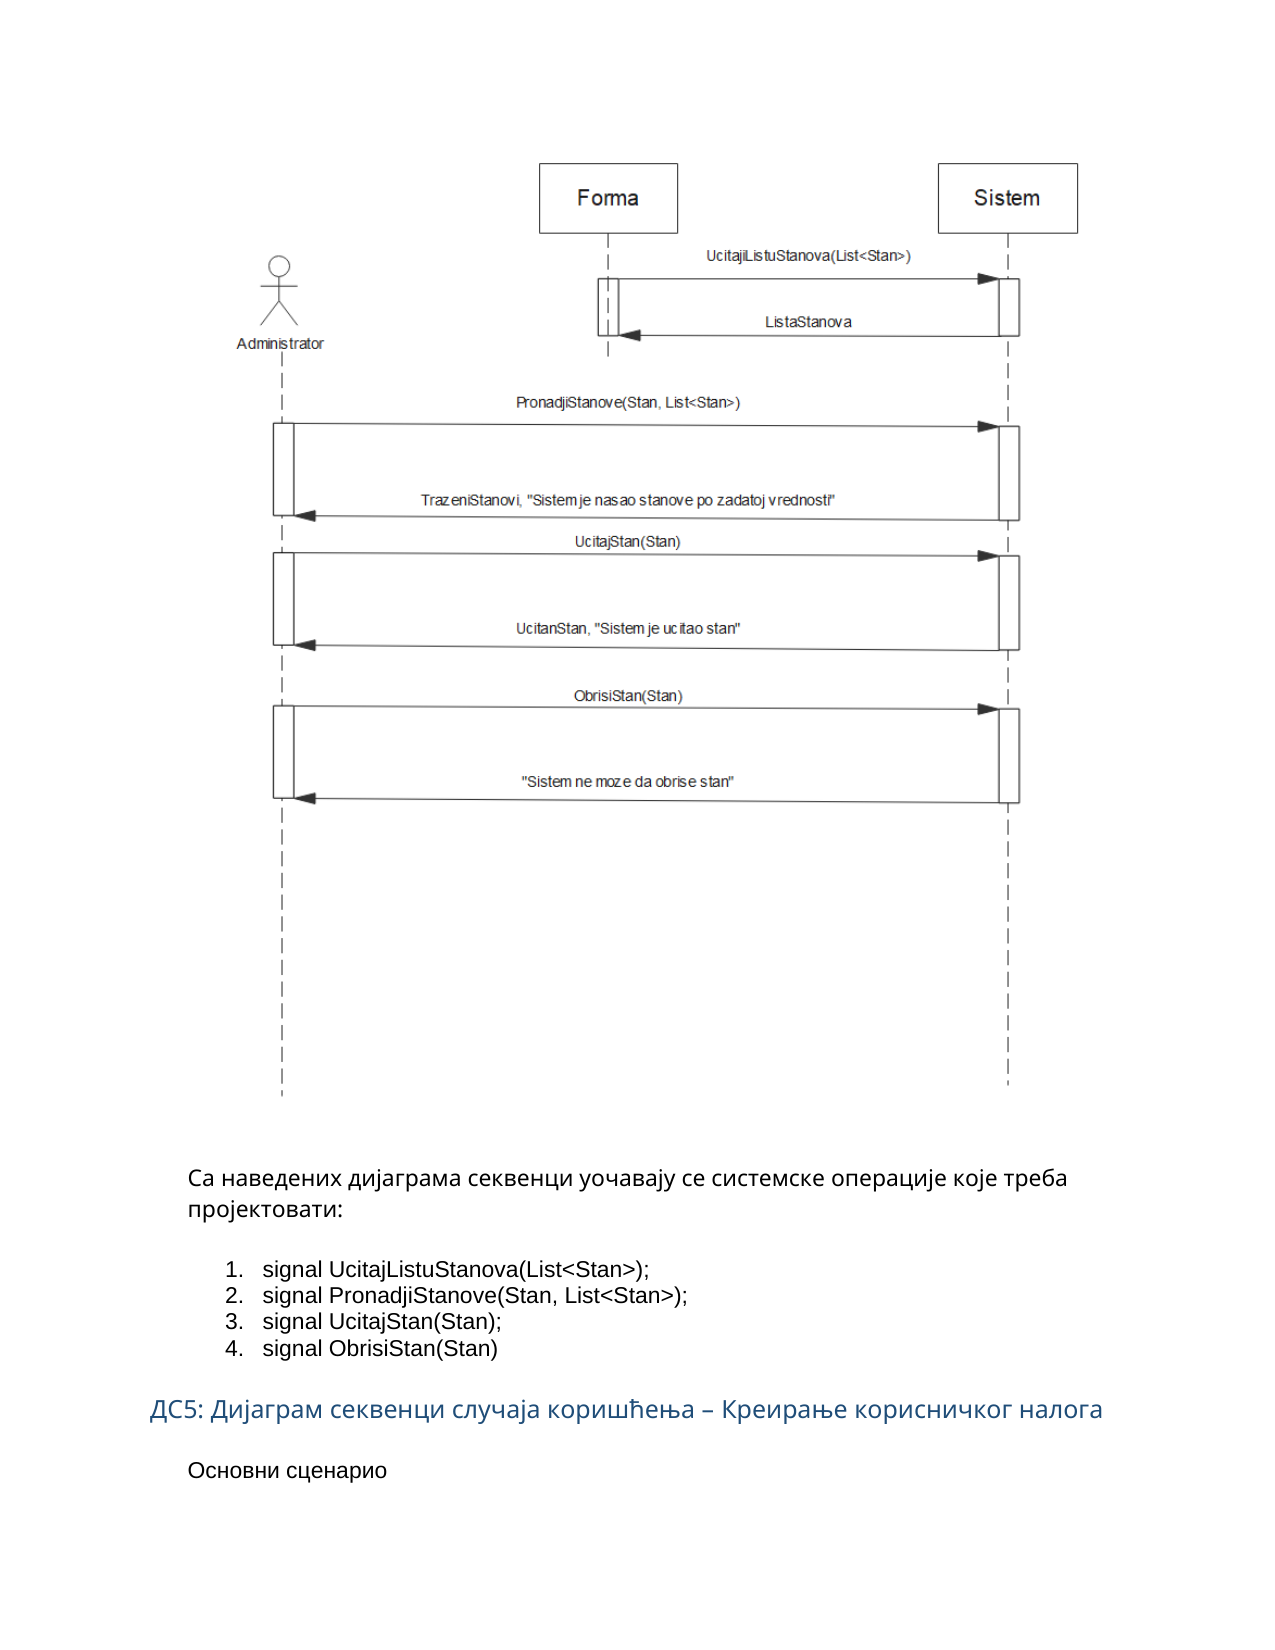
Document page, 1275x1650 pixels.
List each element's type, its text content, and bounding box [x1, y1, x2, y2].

list signal PronadjiStanove(Stan, List<Stan>); [225, 1282, 1125, 1308]
text Са наведених дијаграма секвенци уочавају се системске операције које треба пројектовати: [187, 1162, 1125, 1224]
list signal ObrisiStan(Stan) [225, 1335, 1125, 1361]
list signal UcitajListuStanova(List<Stan>); [225, 1256, 1125, 1282]
list signal UcitajStan(Stan); [225, 1308, 1125, 1335]
subtitle ДС5: Дијаграм секвенци случаја коришћења – Креирање корисничког налога [150, 1392, 1125, 1426]
text Основни сценарио [187, 1457, 1125, 1483]
picture [150, 150, 1125, 1162]
